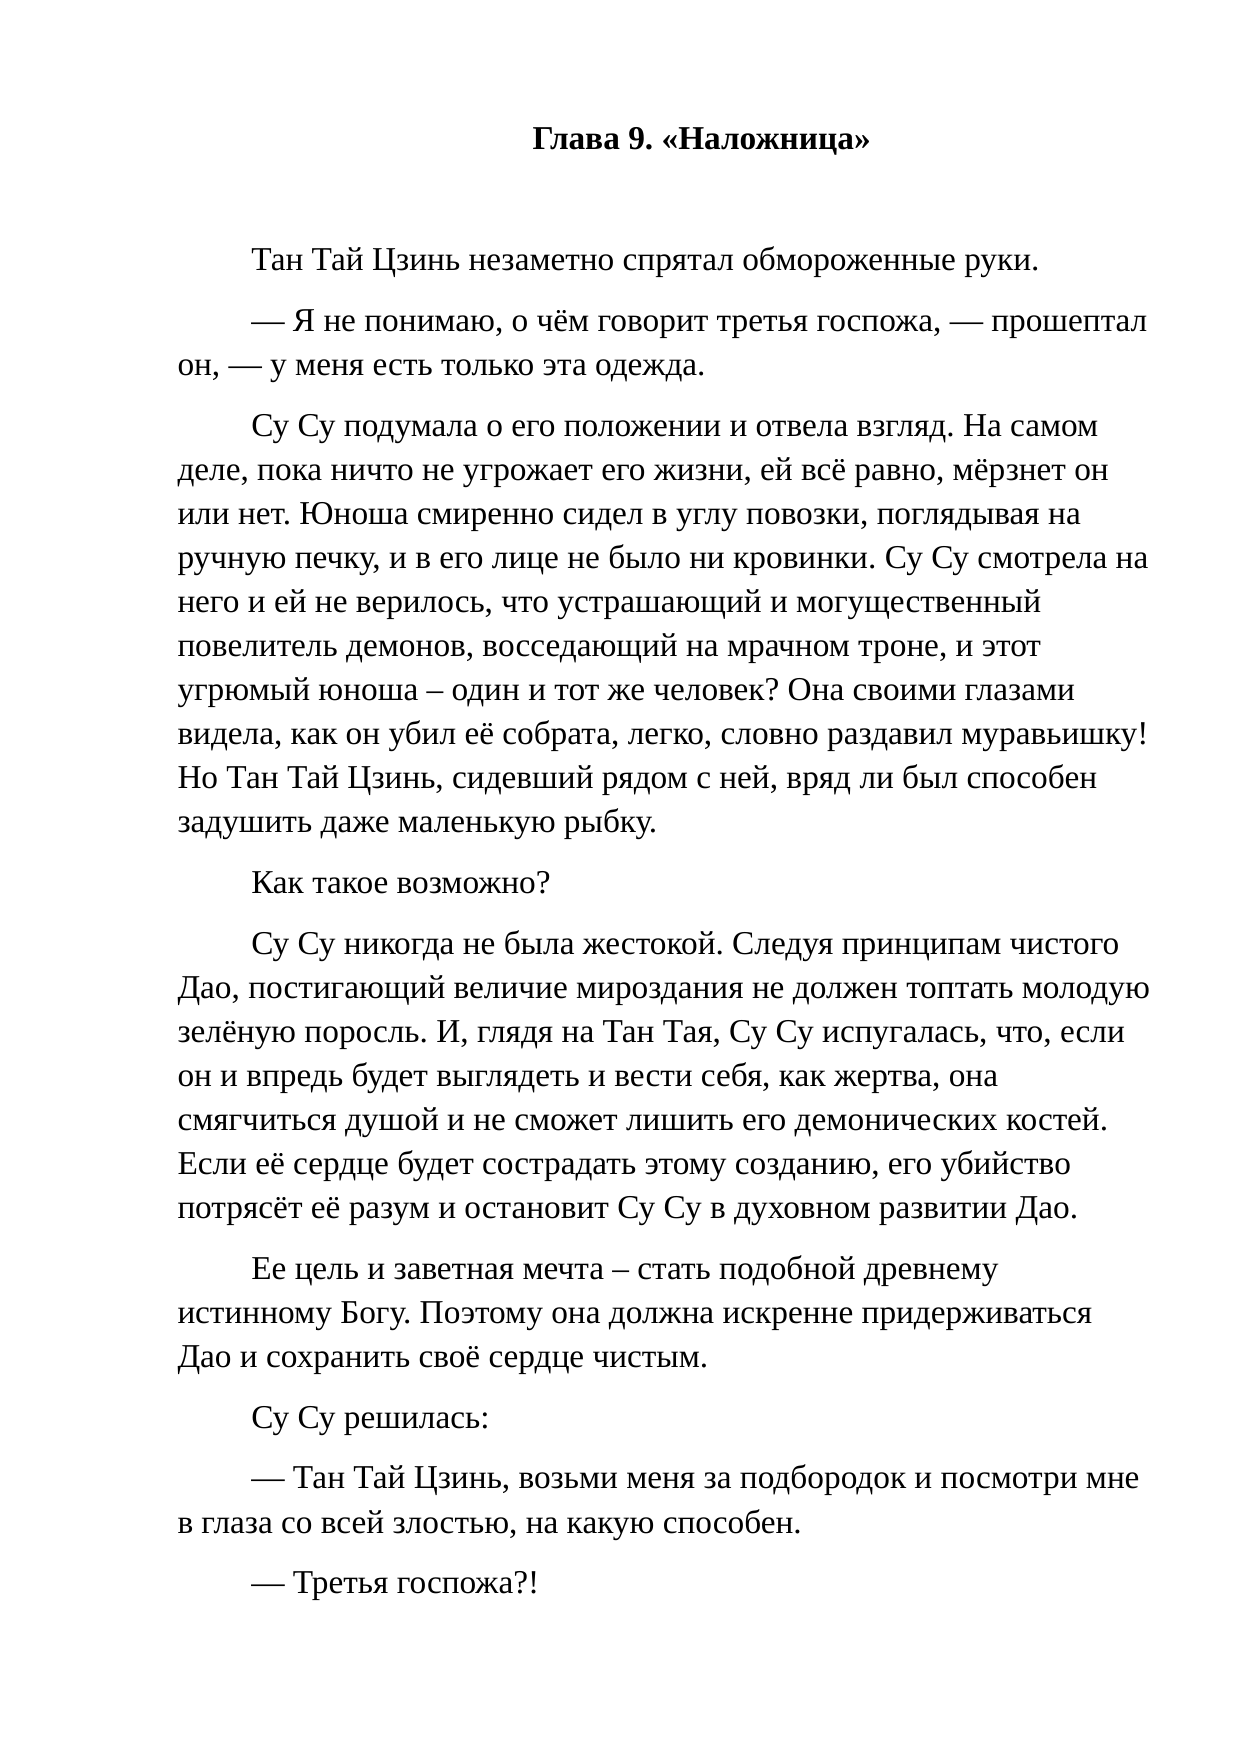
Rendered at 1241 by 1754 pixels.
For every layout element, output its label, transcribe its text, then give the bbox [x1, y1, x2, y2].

text Су Су решилась: [177, 1397, 1152, 1435]
subtitle Глава 9. «Наложница» [177, 118, 1152, 156]
text Ее цель и заветная мечта – стать подобной древнему истинному Богу. Поэтому она должна искренне придерживаться Дао и сохранить своё сердце чистым. [177, 1248, 1152, 1375]
text Тан Тай Цзинь незаметно спрятал обмороженные руки. [177, 239, 1152, 278]
text — Я не понимаю, о чём говорит третья госпожа, — прошептал он, — у меня есть только эта одежда. [177, 300, 1152, 383]
text — Тан Тай Цзинь, возьми меня за подбородок и посмотри мне в глаза со всей злостью, на какую способен. [177, 1458, 1152, 1540]
text Су Су никогда не была жестокой. Следуя принципам чистого Дао, постигающий величие мироздания не должен топтать молодую зелёную поросль. И, глядя на Тан Тая, Су Су испугалась, что, если он и впредь будет выглядеть и вести себя, как жертва, она смягчиться душой и не сможет лишить его демонических костей. Если её сердце будет сострадать этому созданию, его убийство потрясёт её разум и остановит Су Су в духовном развитии Дао. [177, 923, 1152, 1226]
text Су Су подумала о его положении и отвела взгляд. На самом деле, пока ничто не угрожает его жизни, ей всё равно, мёрзнет он или нет. Юноша смиренно сидел в углу повозки, поглядывая на ручную печку, и в его лице не было ни кровинки. Су Су смотрела на него и ей не верилось, что устрашающий и могущественный повелитель демонов, восседающий на мрачном троне, и этот угрюмый юноша – один и тот же человек? Она своими глазами видела, как он убил её собрата, легко, словно раздавил муравьишку! Но Тан Тай Цзинь, сидевший рядом с ней, вряд ли был способен задушить даже маленькую рыбку. [177, 405, 1152, 840]
text — Третья госпожа?! [177, 1563, 1152, 1601]
text Как такое возможно? [177, 862, 1152, 901]
